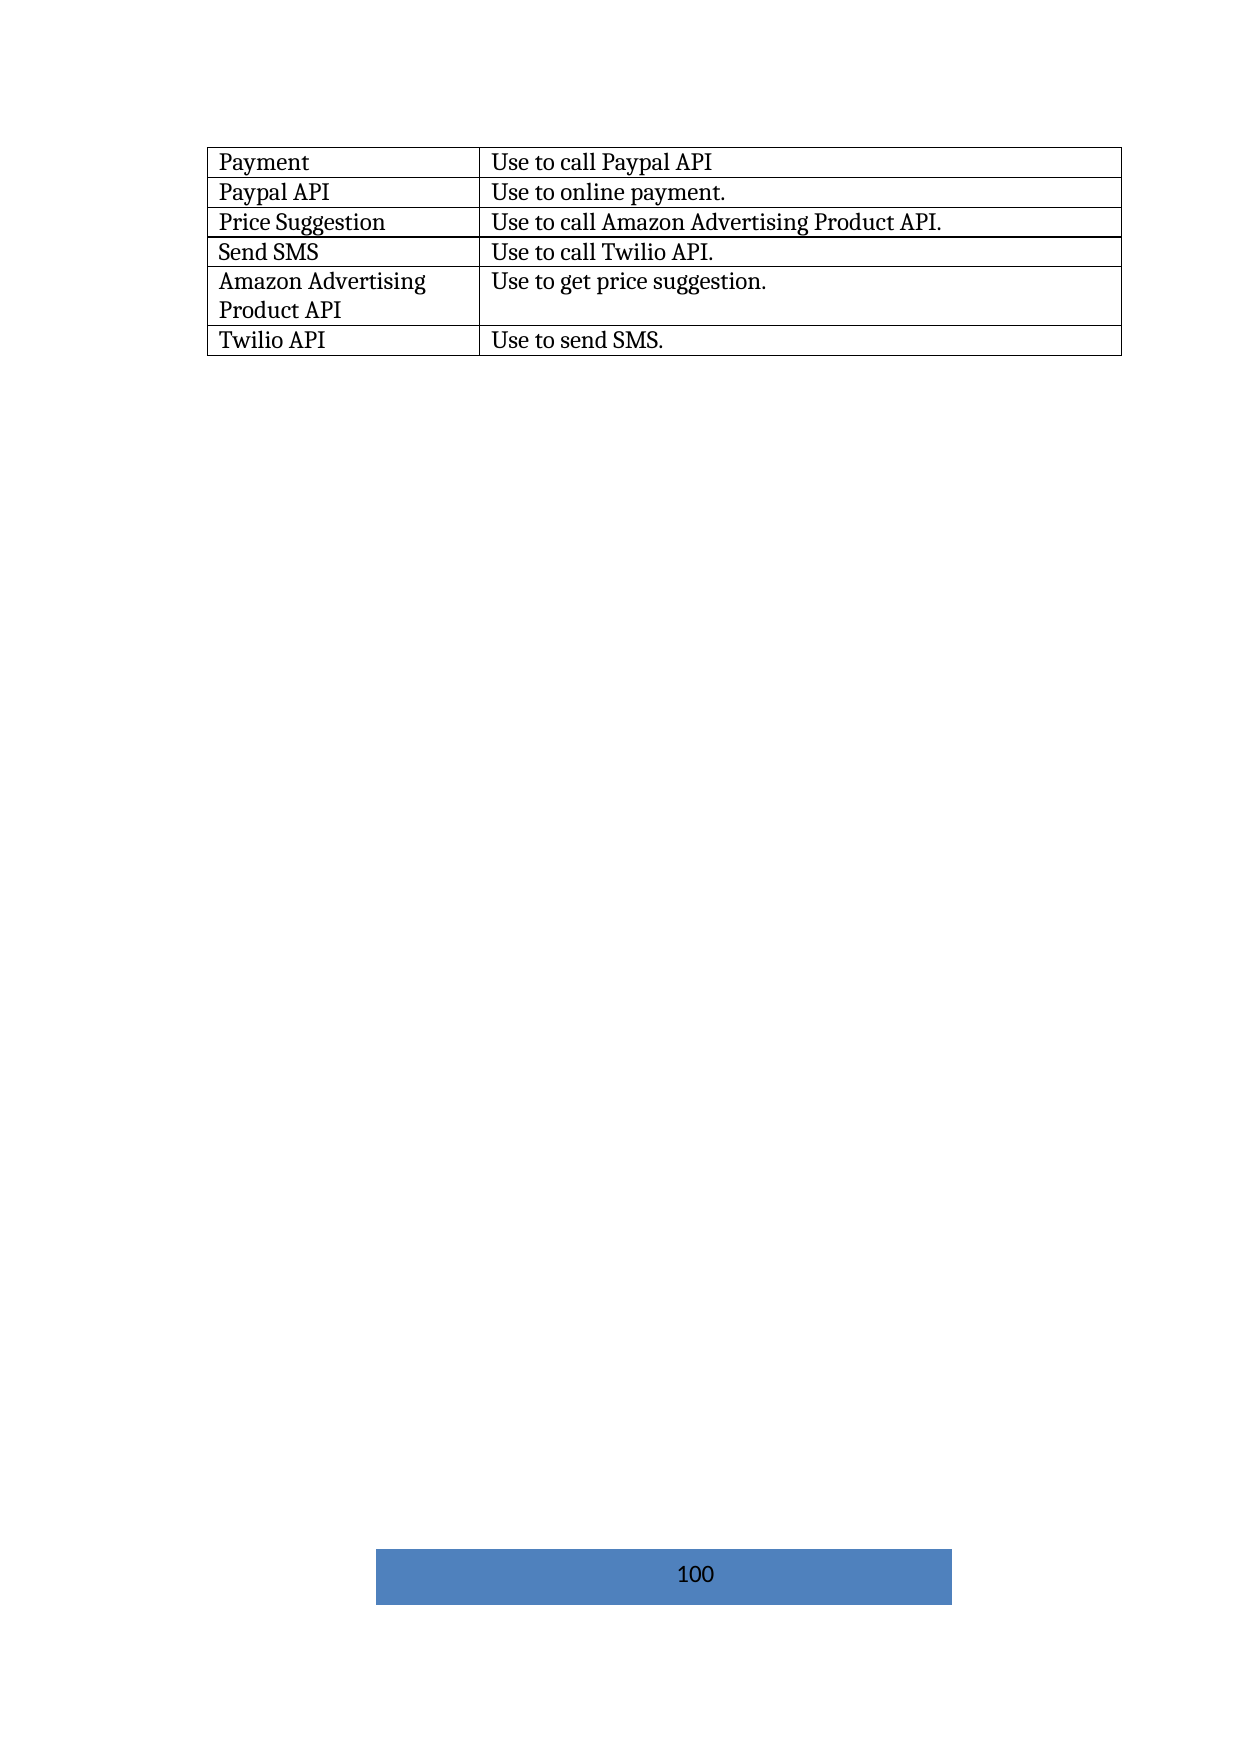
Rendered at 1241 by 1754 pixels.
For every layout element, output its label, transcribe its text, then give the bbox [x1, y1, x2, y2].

table_cell Use to call Paypal API [480, 148, 1121, 177]
table_cell Use to send SMS. [480, 326, 1121, 354]
table_cell Payment [208, 148, 479, 177]
table_cell Send SMS [208, 238, 479, 266]
table_cell Paypal API [208, 178, 479, 207]
table_cell Use to online payment. [480, 178, 1121, 207]
table_cell Use to get price suggestion. [480, 267, 1121, 325]
table_cell Twilio API [208, 326, 479, 354]
table_cell Amazon Advertising Product API [208, 267, 479, 325]
table_cell Use to call Twilio API. [480, 238, 1121, 266]
table_cell Use to call Amazon Advertising Product API. [480, 208, 1121, 236]
table_cell Price Suggestion [208, 208, 479, 236]
